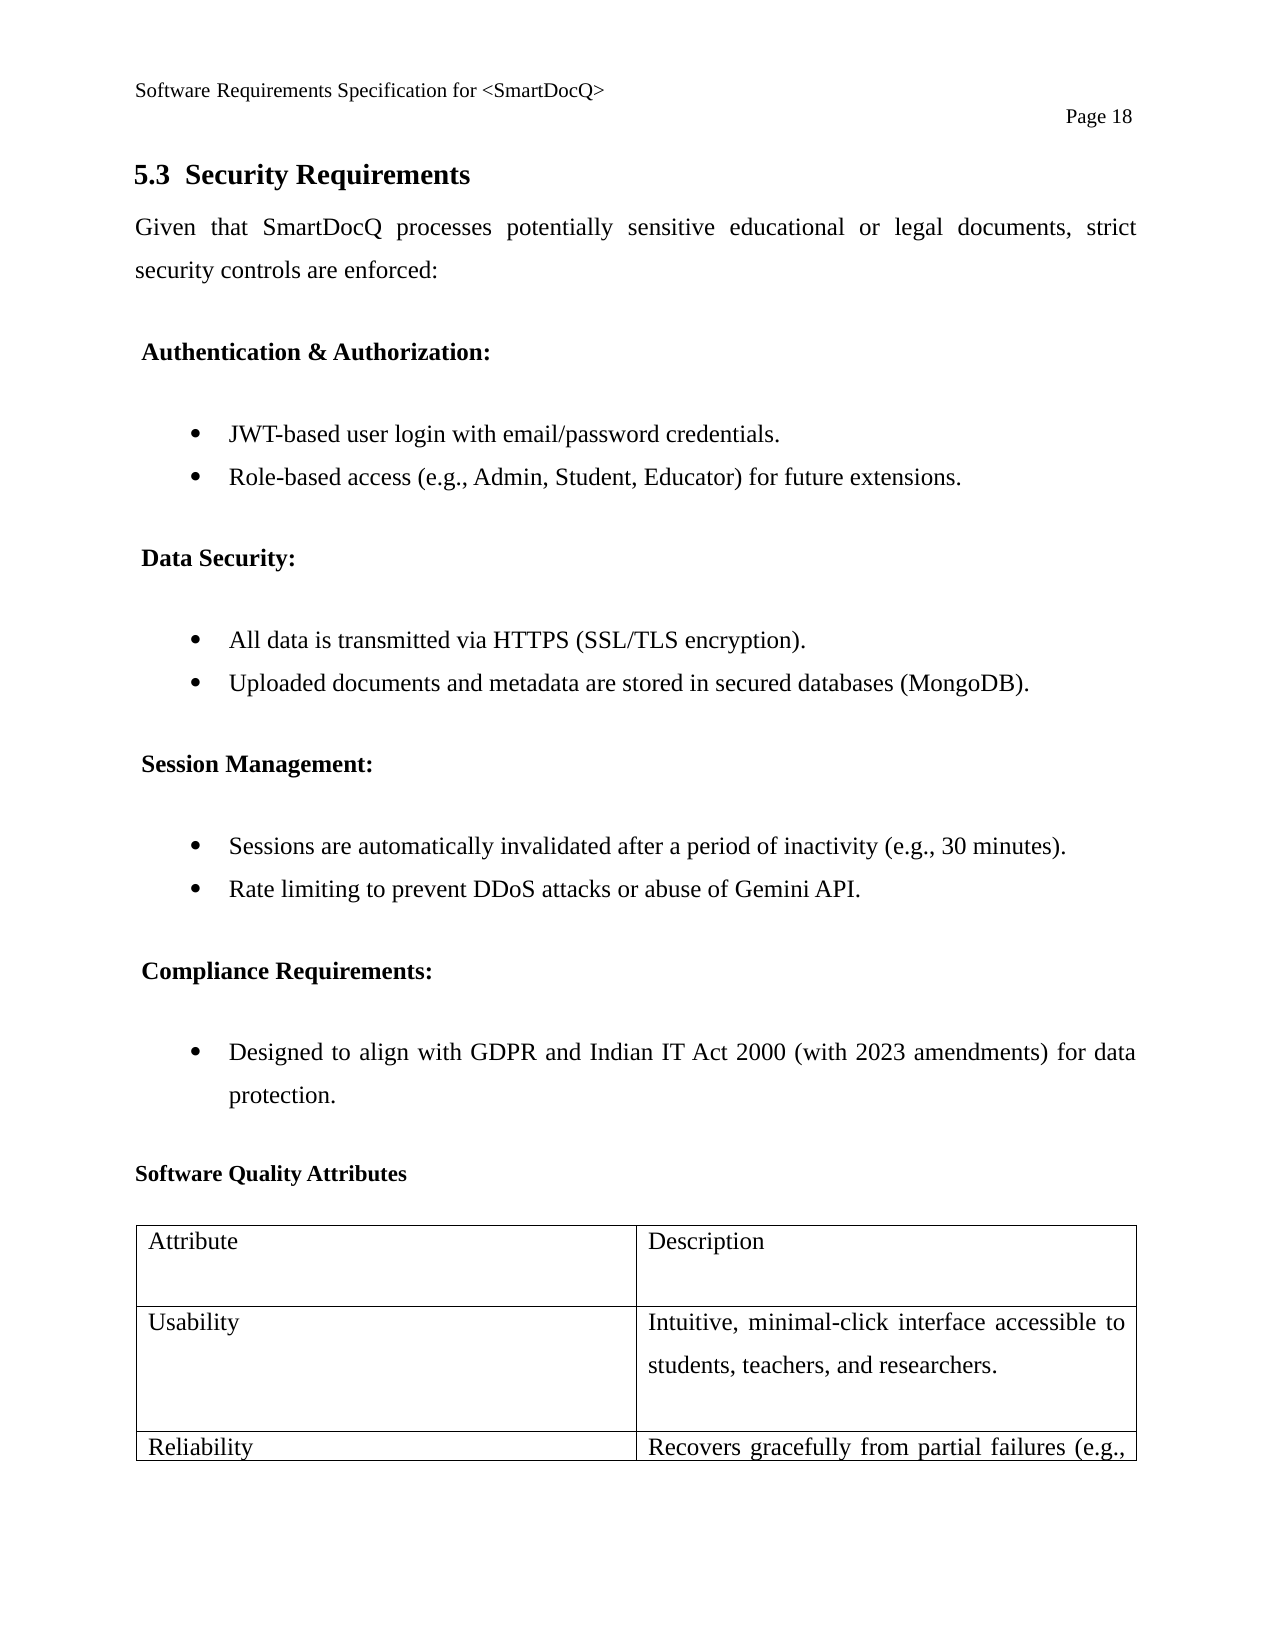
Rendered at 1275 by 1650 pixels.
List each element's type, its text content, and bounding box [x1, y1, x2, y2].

text Given that SmartDocQ processes potentially sensitive educational or legal documents, strict security controls are enforced: [135, 212, 1137, 284]
text Data Security: [135, 543, 1137, 572]
table_cell Usability [137, 1307, 636, 1431]
text Session Management: [135, 749, 1137, 778]
table_header Attribute [137, 1226, 636, 1306]
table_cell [637, 1432, 1136, 1460]
list Rate limiting to prevent DDoS attacks or abuse of Gemini API. [191, 874, 1137, 903]
subtitle Security Requirements [133, 157, 1137, 191]
text Authentication & Authorization: [135, 337, 1137, 366]
table_header Description [637, 1226, 1136, 1306]
list Uploaded documents and metadata are stored in secured databases (MongoDB). [191, 668, 1137, 697]
list Sessions are automatically invalidated after a period of inactivity (e.g., 30 minutes). [191, 831, 1137, 860]
table_cell Intuitive, minimal-click interface accessible to students, teachers, and researchers. [637, 1307, 1136, 1431]
list All data is transmitted via HTTPS (SSL/TLS encryption). [191, 625, 1137, 654]
text Software Quality Attributes [135, 1162, 1137, 1186]
text Compliance Requirements: [135, 956, 1137, 984]
list JWT-based user login with email/password credentials. [191, 419, 1137, 447]
list Designed to align with GDPR and Indian IT Act 2000 (with 2023 amendments) for data protection. [191, 1037, 1137, 1109]
table_cell Reliability [137, 1432, 636, 1460]
list Role-based access (e.g., Admin, Student, Educator) for future extensions. [191, 462, 1137, 491]
